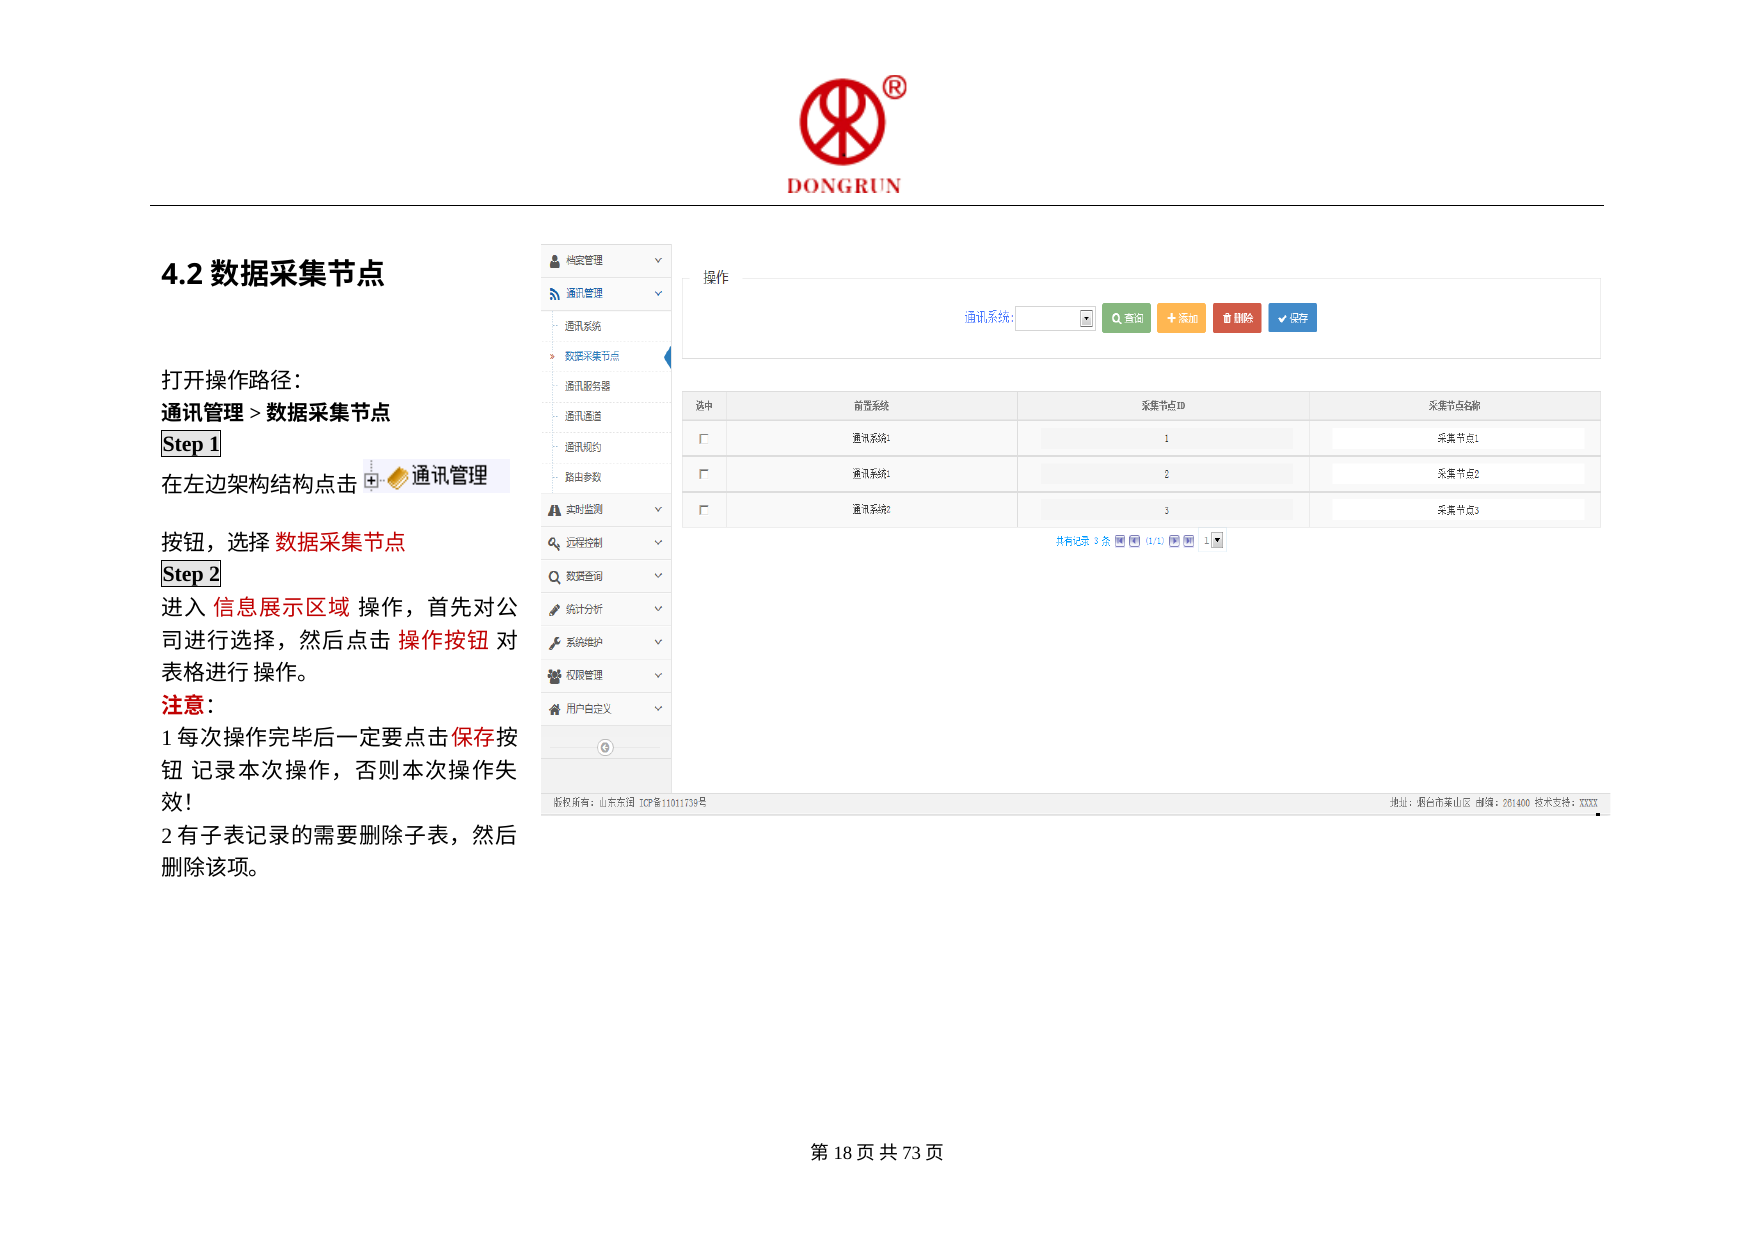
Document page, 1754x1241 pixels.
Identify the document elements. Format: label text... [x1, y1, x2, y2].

table_cell [530, 212, 1610, 1006]
picture [787, 75, 907, 193]
picture [363, 459, 510, 493]
picture [541, 244, 1611, 816]
table_cell 4.2 数据采集节点 打开操作路径： 通讯管理 > 数据采集节点 Step 1 在左边架构结构点击 按钮，选择 数据采集节点 Step 2 进入 信息展示区域 操作，首先对公司进行选择，然后点击 操作按钮 对表格进行 操作。 注意： 1每次操作完毕后一定要点击保存按钮 记录本次操作，否则本次操作失效！ 2有子表记录的需要删除子表，然后删除该项。 [150, 212, 530, 1006]
